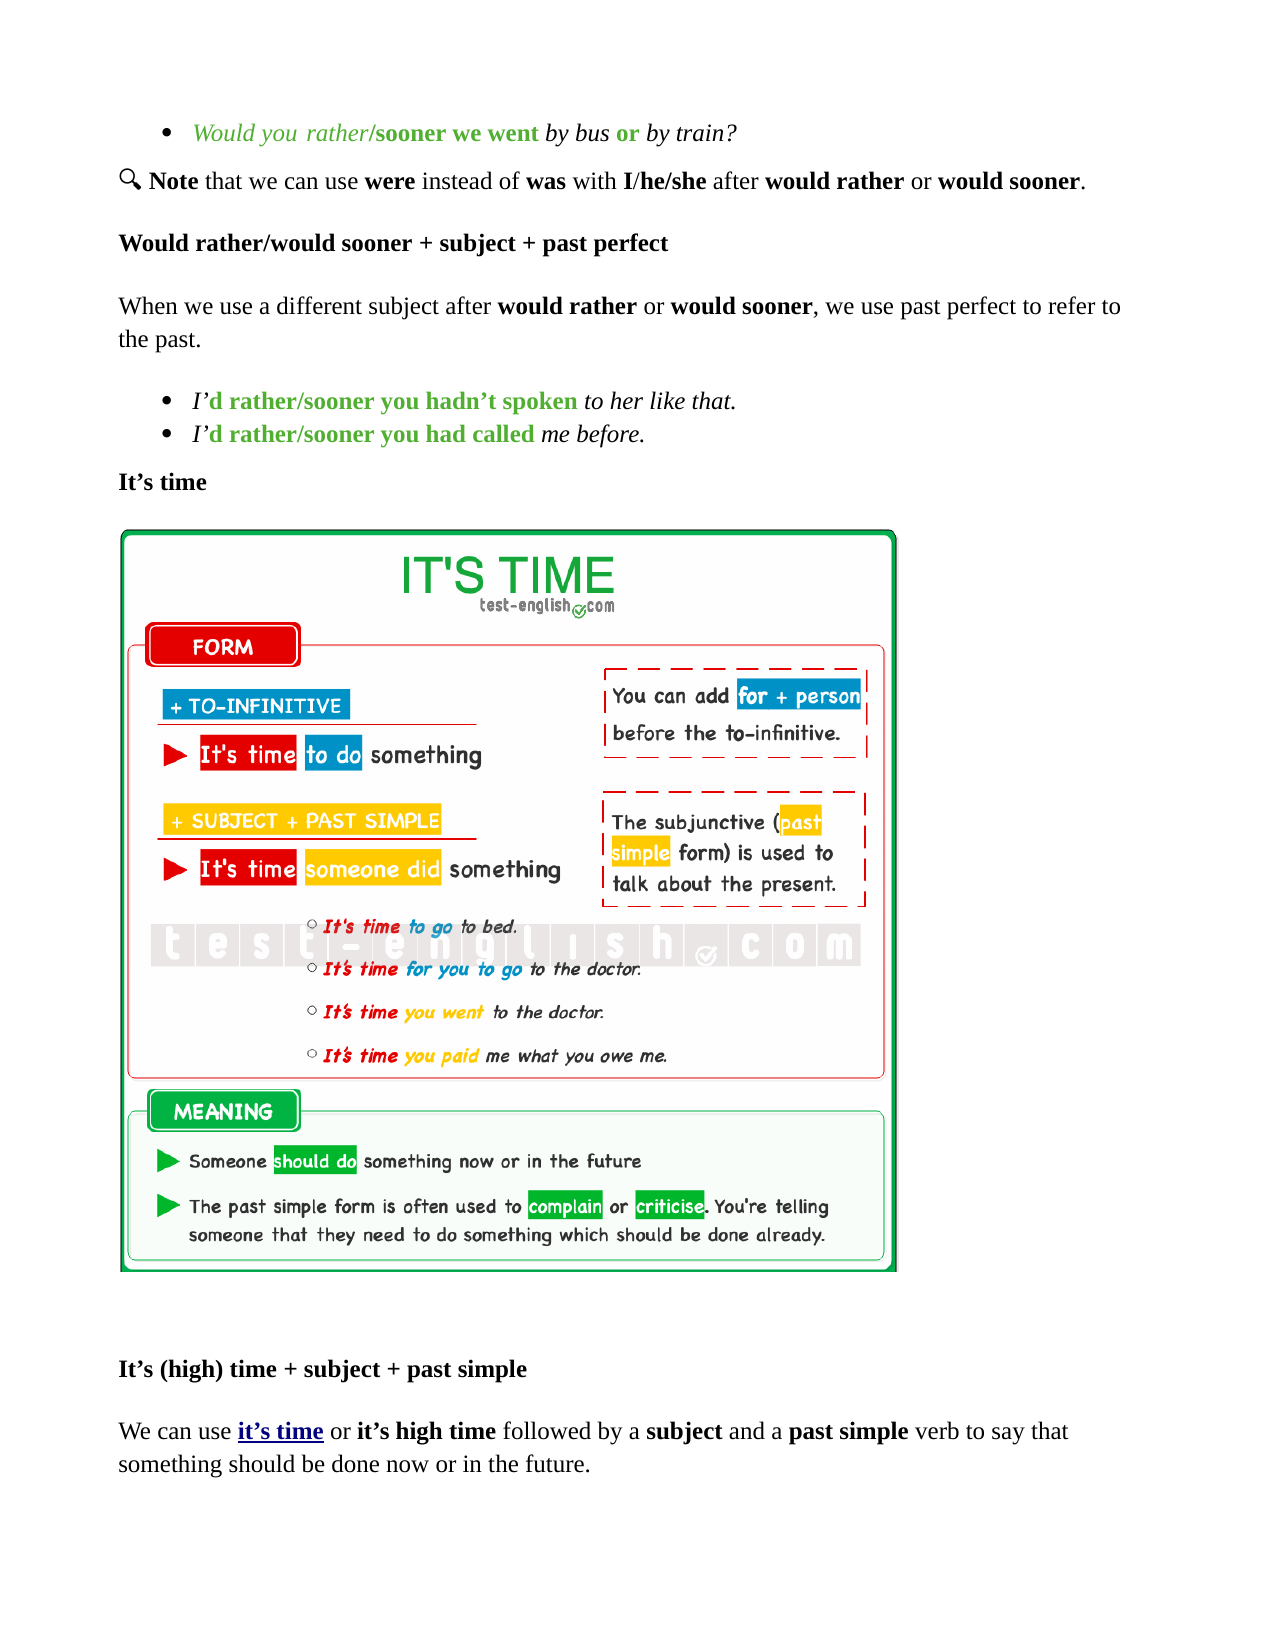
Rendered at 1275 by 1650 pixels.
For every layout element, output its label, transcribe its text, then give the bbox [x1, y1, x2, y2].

list I’d rather/sooner you had called me before. [162, 419, 1157, 448]
list I’d rather/sooner you hadn’t spoken to her like that. [162, 386, 1157, 415]
list Would you rather/sooner we went by bus or by train? [162, 118, 1157, 147]
subtitle Would rather/would sooner + subject + past perfect [118, 228, 1157, 257]
text When we use a different subject after would rather or would sooner, we use past perfect to refer to the past. [118, 291, 1157, 352]
subtitle It’s time [118, 467, 1157, 496]
subtitle It’s (high) time + subject + past simple [118, 1354, 1157, 1382]
picture [118, 529, 900, 1272]
text 🔍 Note that we can use were instead of was with I/he/she after would rather or would sooner. [118, 166, 1157, 194]
text We can use it’s time or it’s high time followed by a subject and a past simple verb to say that something should be done now or in the future. [118, 1416, 1157, 1478]
